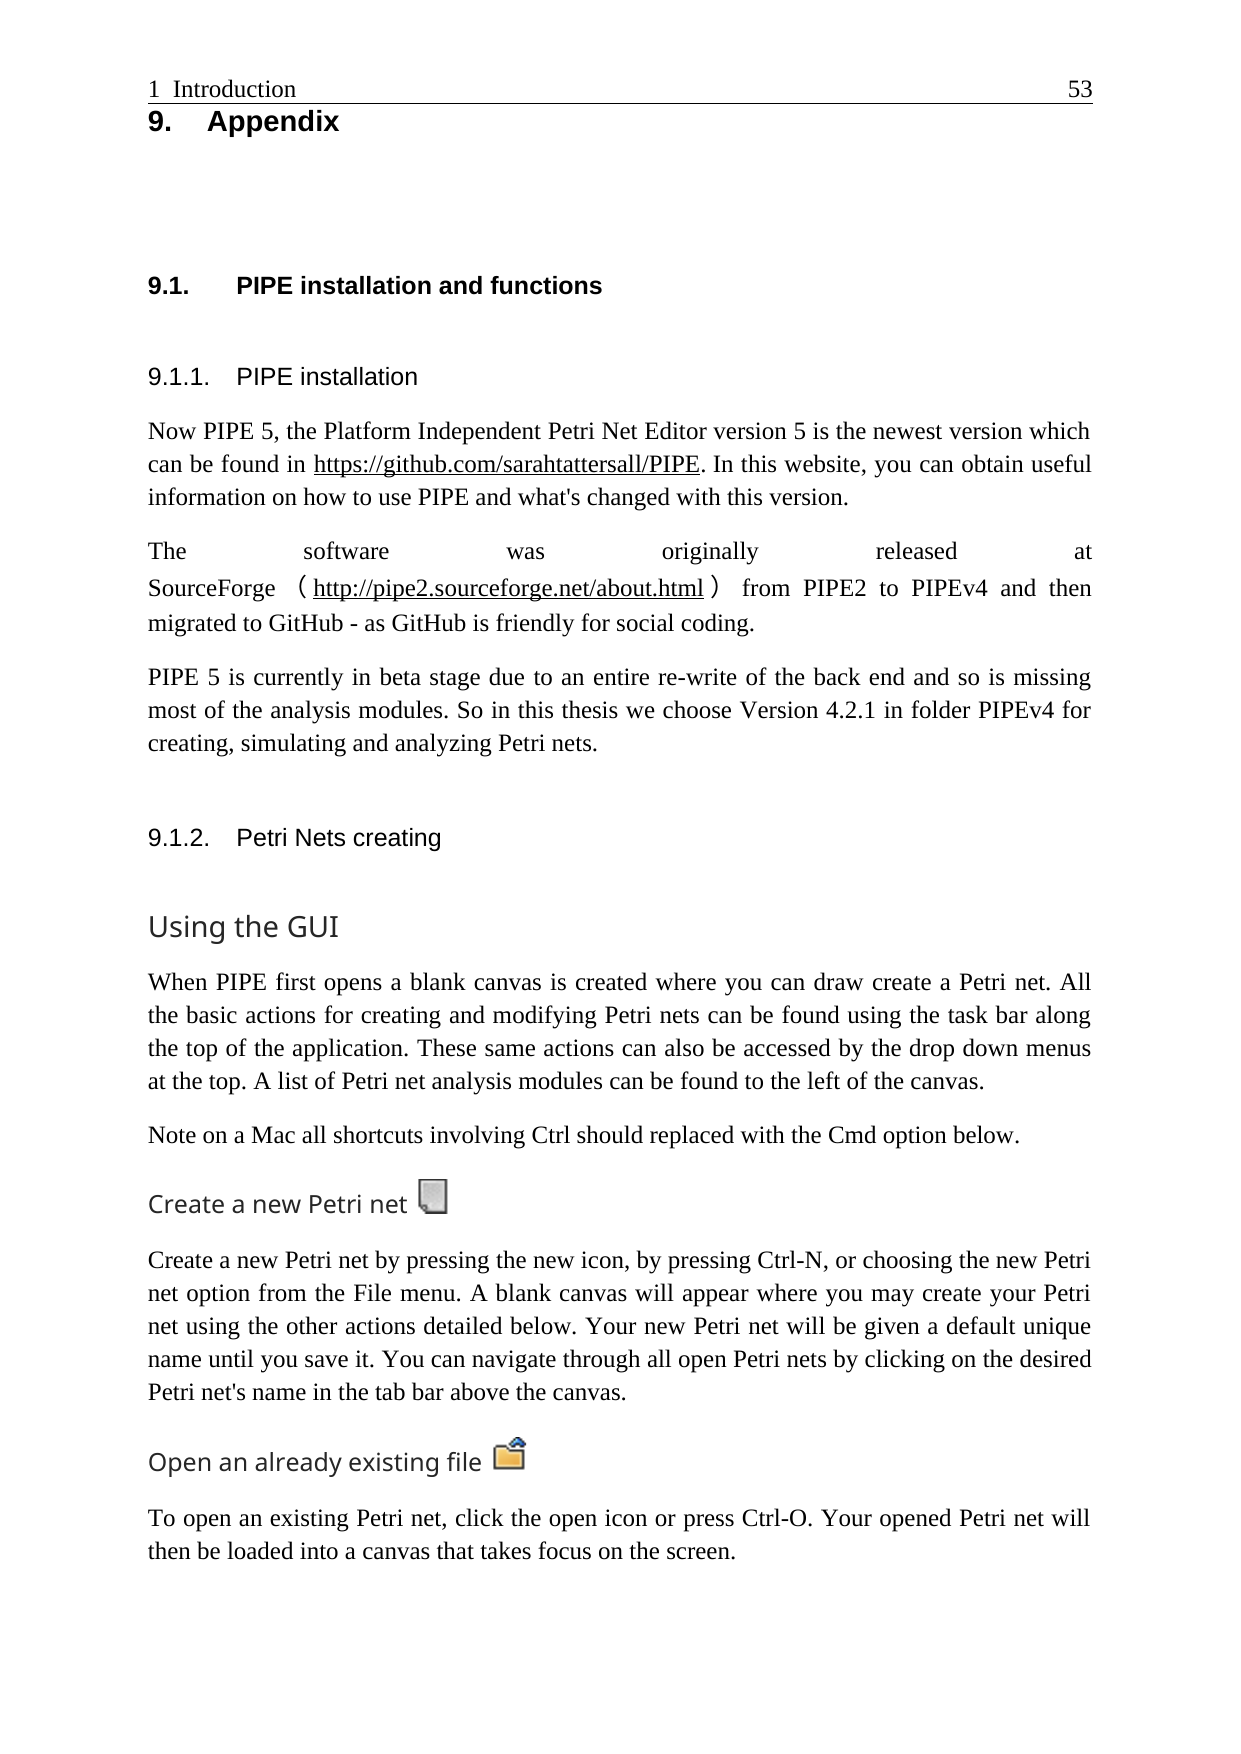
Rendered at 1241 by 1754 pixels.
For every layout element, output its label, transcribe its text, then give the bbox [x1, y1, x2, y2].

title PIPE installation [148, 362, 1093, 391]
text When PIPE first opens a blank canvas is created where you can draw create a Petri net. All the basic actions for creating and modifying Petri nets can be found using the task bar along the top of the application. These same actions can also be accessed by the drop down menus at the top. A list of Petri net analysis modules can be found to the left of the canvas. [148, 967, 1093, 1094]
text Note on a Mac all shortcuts involving Ctrl should replaced with the Cmd option below. [148, 1120, 1093, 1148]
picture [492, 1437, 527, 1472]
title PIPE installation and functions [148, 271, 1093, 300]
picture [417, 1179, 452, 1214]
text To open an existing Petri net, click the open icon or press Ctrl-O. Your opened Petri net will then be loaded into a canvas that takes focus on the screen. [148, 1503, 1093, 1565]
text Now PIPE 5, the Platform Independent Petri Net Editor version 5 is the newest version which can be found in https://github.com/sarahtattersall/PIPE. In this website, you can obtain useful information on how to use PIPE and what's changed with this version. [148, 416, 1093, 511]
text Create a new Petri net [148, 1173, 1093, 1224]
text Create a new Petri net by pressing the new icon, by pressing Ctrl-N, or choosing the new Petri net option from the File menu. A blank canvas will appear where you may create your Petri net using the other actions detailed below. Your new Petri net will be given a default unique name until you save it. You can navigate through all open Petri nets by clicking on the desired Petri net's name in the tab bar above the canvas. [148, 1245, 1093, 1406]
text Open an already existing file [148, 1431, 1093, 1482]
text The software was originally released at SourceForge（http://pipe2.sourceforge.net/about.html）from PIPE2 to PIPEv4 and then migrated to GitHub - as GitHub is friendly for social coding. [148, 536, 1093, 637]
text Using the GUI [148, 877, 1093, 946]
title Appendix [148, 104, 1093, 138]
title Petri Nets creating [148, 823, 1093, 852]
text PIPE 5 is currently in beta stage due to an entire re-write of the back end and so is missing most of the analysis modules. So in this thesis we choose Version 4.2.1 in folder PIPEv4 for creating, simulating and analyzing Petri nets. [148, 662, 1093, 757]
